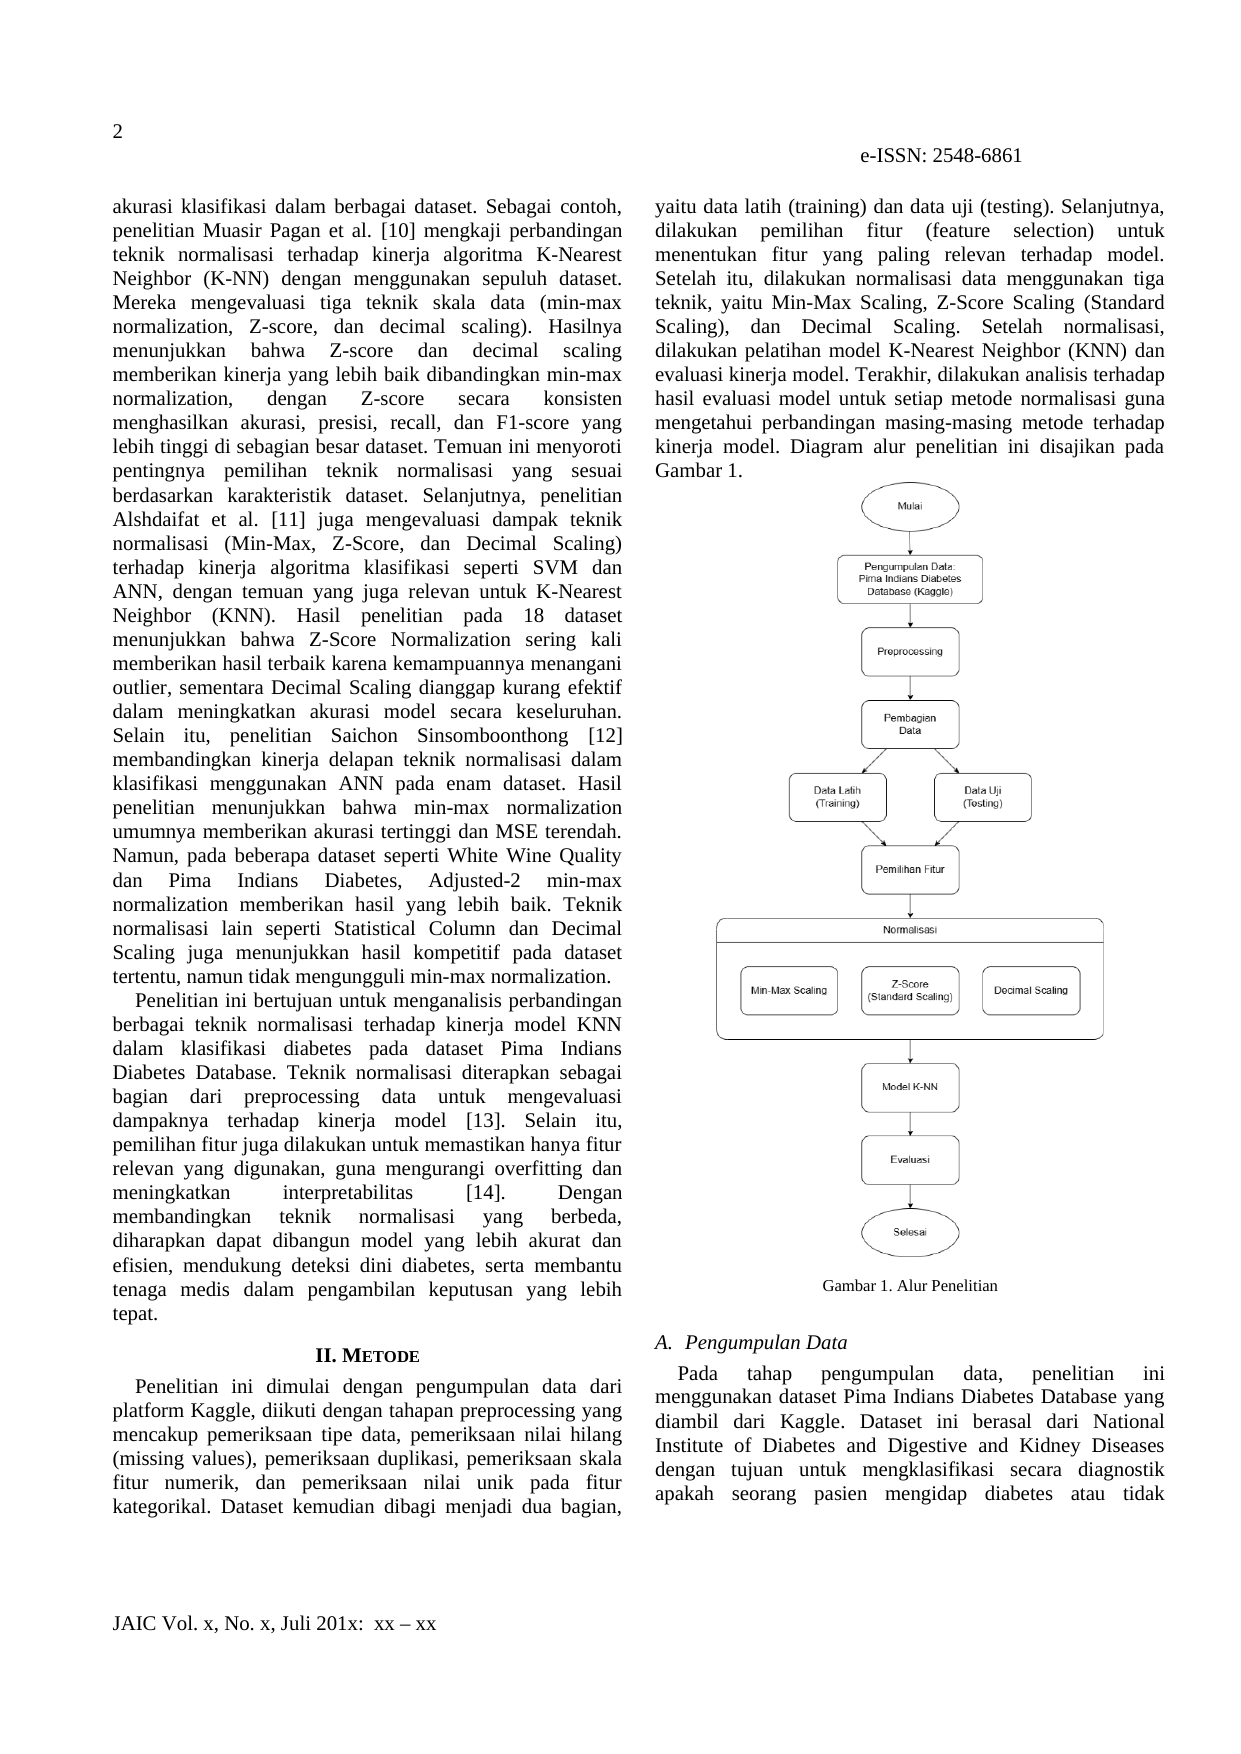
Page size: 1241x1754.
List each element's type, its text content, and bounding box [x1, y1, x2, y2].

text Penelitian ini bertujuan untuk menganalisis perbandingan berbagai teknik normalisasi terhadap kinerja model KNN dalam klasifikasi diabetes pada dataset Pima Indians Diabetes Database. Teknik normalisasi diterapkan sebagai bagian dari preprocessing data untuk mengevaluasi dampaknya terhadap kinerja model . Selain itu, pemilihan fitur juga dilakukan untuk memastikan hanya fitur relevan yang digunakan, guna mengurangi overfitting dan meningkatkan interpretabilitas . Dengan membandingkan teknik normalisasi yang berbeda, diharapkan dapat dibangun model yang lebih akurat dan efisien, mendukung deteksi dini diabetes, serta membantu tenaga medis dalam pengambilan keputusan yang lebih tepat. [112, 988, 623, 1325]
text II. Metode [112, 1343, 623, 1367]
picture [716, 482, 1104, 1257]
text Penelitian ini dimulai dengan pengumpulan data dari platform Kaggle, diikuti dengan tahapan preprocessing yang mencakup pemeriksaan tipe data, pemeriksaan nilai hilang (missing values), pemeriksaan duplikasi, pemeriksaan skala fitur numerik, dan pemeriksaan nilai unik pada fitur kategorikal. Dataset kemudian dibagi menjadi dua bagian, yaitu data latih (training) dan data uji (testing). Selanjutnya, dilakukan pemilihan fitur (feature selection) untuk menentukan fitur yang paling relevan terhadap model. Setelah itu, dilakukan normalisasi data menggunakan tiga teknik, yaitu Min-Max Scaling, Z-Score Scaling (Standard Scaling), dan Decimal Scaling. Setelah normalisasi, dilakukan pelatihan model K-Nearest Neighbor (KNN) dan evaluasi kinerja model. Terakhir, dilakukan analisis terhadap hasil evaluasi model untuk setiap metode normalisasi guna mengetahui perbandingan masing-masing metode terhadap kinerja model. Diagram alur penelitian ini disajikan pada Gambar 1. [112, 1374, 623, 1518]
list Pengumpulan Data [655, 1330, 1165, 1354]
text Penelitian ini dimulai dengan pengumpulan data dari platform Kaggle, diikuti dengan tahapan preprocessing yang mencakup pemeriksaan tipe data, pemeriksaan nilai hilang (missing values), pemeriksaan duplikasi, pemeriksaan skala fitur numerik, dan pemeriksaan nilai unik pada fitur kategorikal. Dataset kemudian dibagi menjadi dua bagian, yaitu data latih (training) dan data uji (testing). Selanjutnya, dilakukan pemilihan fitur (feature selection) untuk menentukan fitur yang paling relevan terhadap model. Setelah itu, dilakukan normalisasi data menggunakan tiga teknik, yaitu Min-Max Scaling, Z-Score Scaling (Standard Scaling), dan Decimal Scaling. Setelah normalisasi, dilakukan pelatihan model K-Nearest Neighbor (KNN) dan evaluasi kinerja model. Terakhir, dilakukan analisis terhadap hasil evaluasi model untuk setiap metode normalisasi guna mengetahui perbandingan masing-masing metode terhadap kinerja model. Diagram alur penelitian ini disajikan pada Gambar 1. [655, 194, 1165, 482]
text Gambar 1. Alur Penelitian [655, 1276, 1165, 1295]
